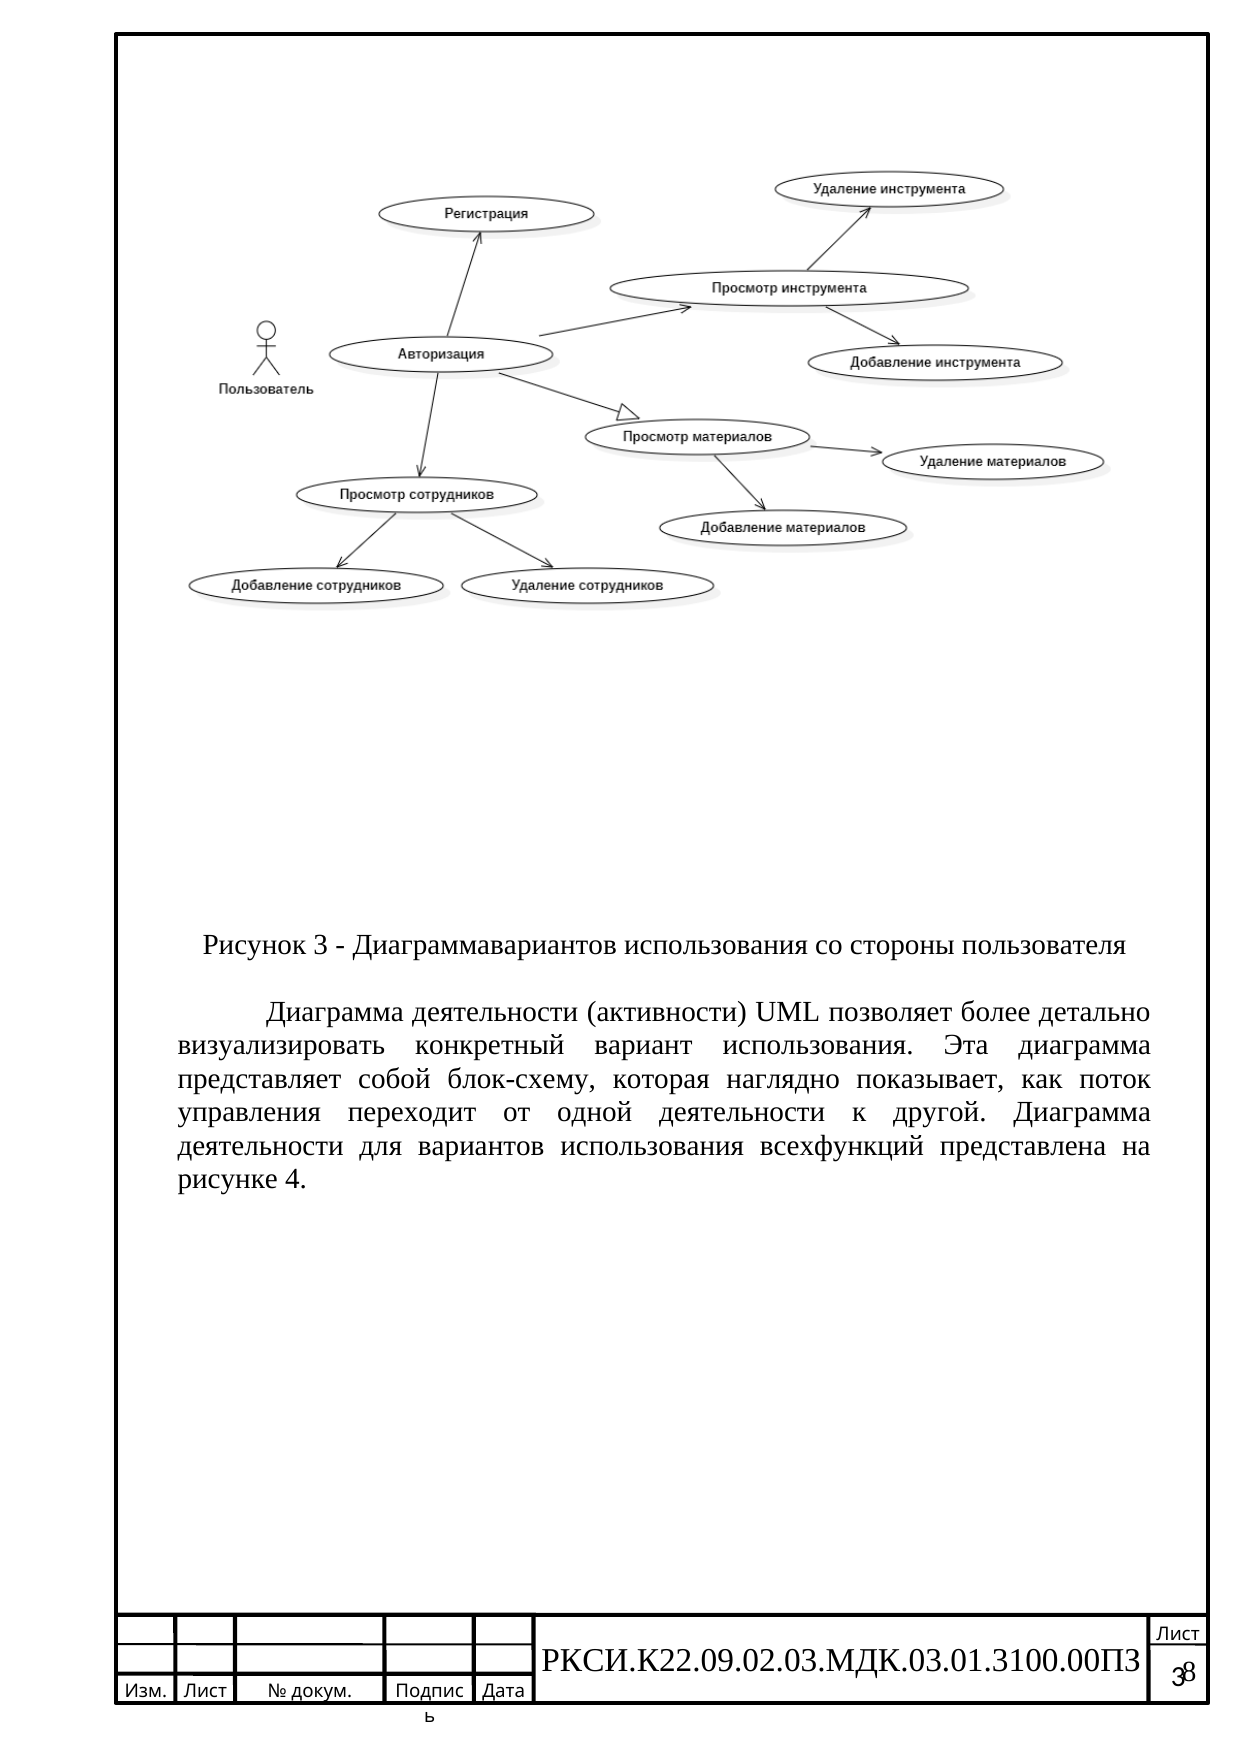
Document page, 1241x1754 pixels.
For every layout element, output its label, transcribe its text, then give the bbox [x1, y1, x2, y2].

picture [177, 118, 1152, 659]
text Диаграмма деятельности (активности) UML позволяет более детально визуализировать конкретный вариант использования. Эта диаграмма представляет собой блок-схему, которая наглядно показывает, как поток управления переходит от одной деятельности к другой. Диаграмма деятельности для вариантов использования всехфункций представлена на рисунке 4. [177, 994, 1152, 1195]
text Рисунок 3 - Диаграммавариантов использования со стороны пользователя [177, 927, 1152, 960]
